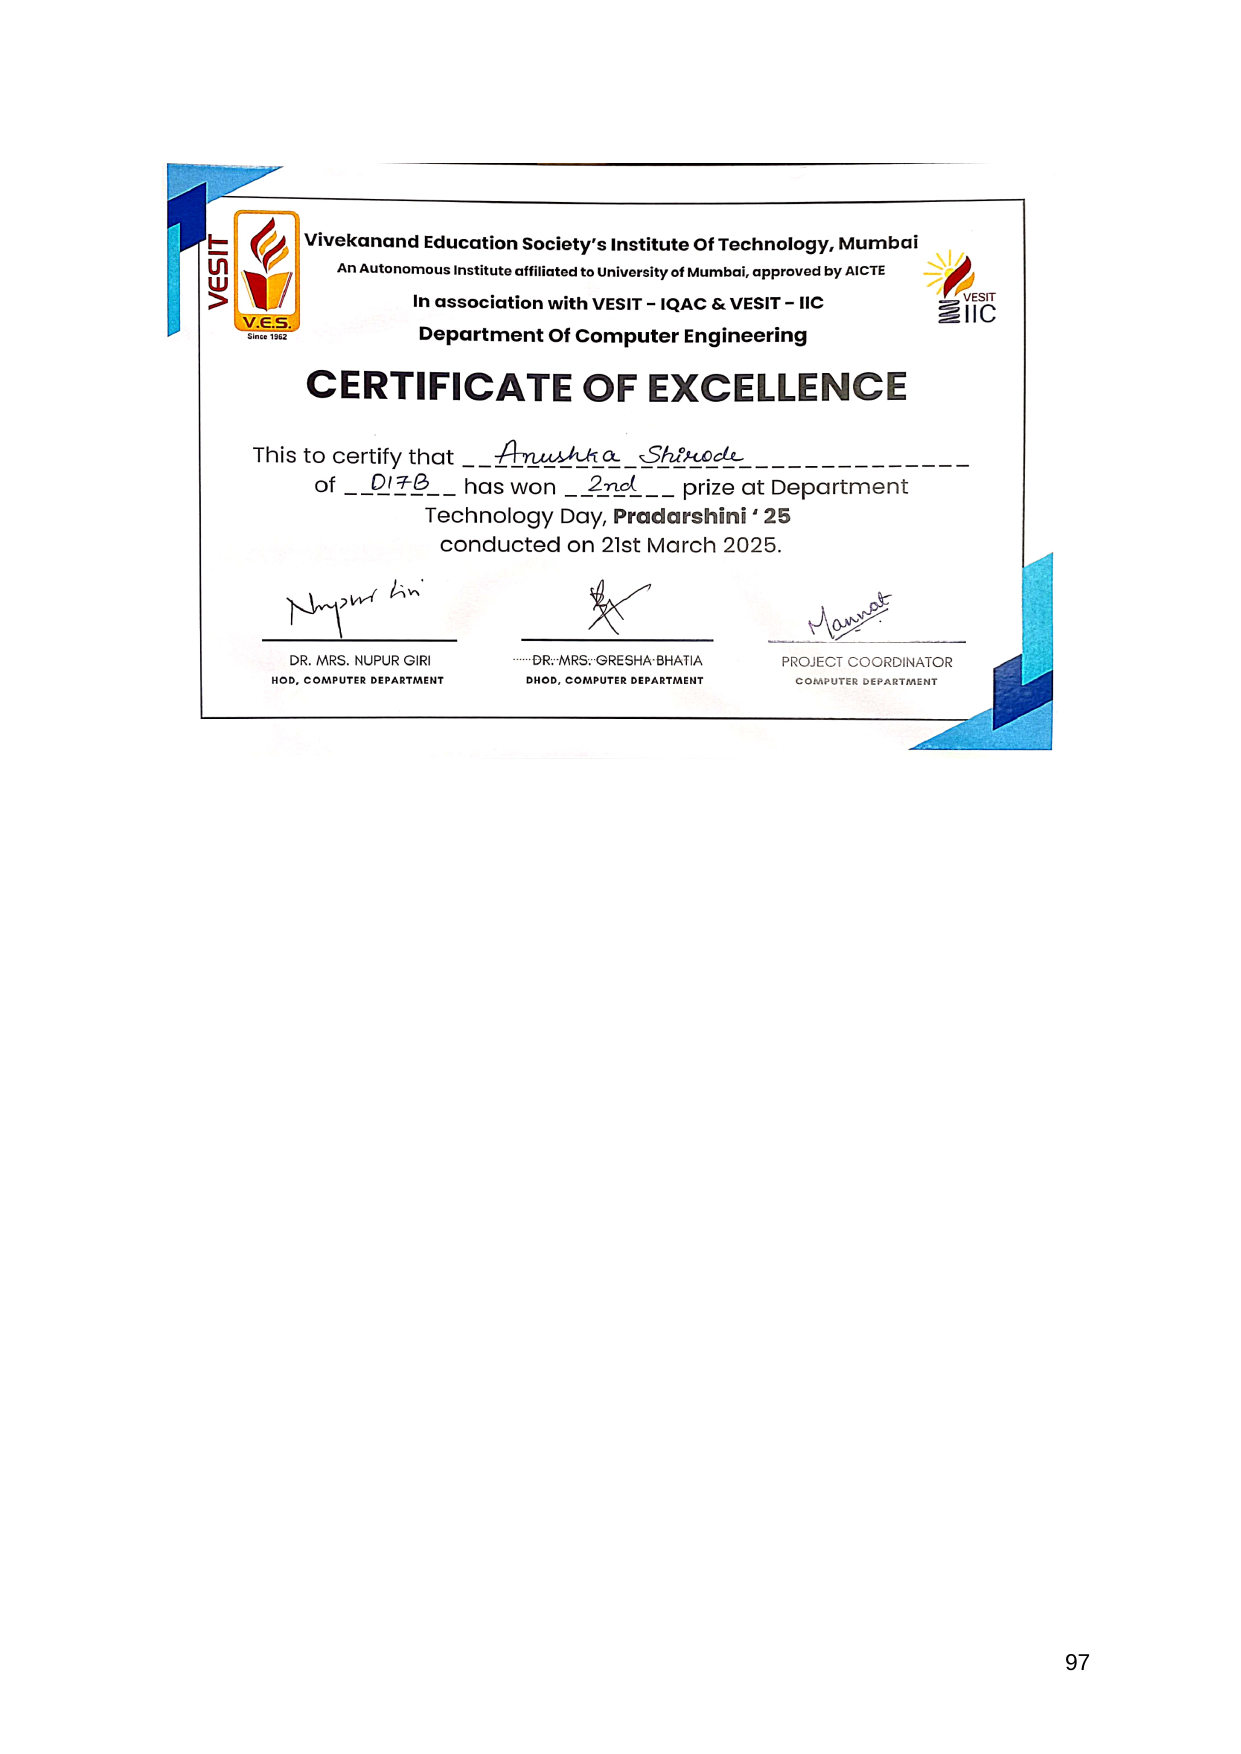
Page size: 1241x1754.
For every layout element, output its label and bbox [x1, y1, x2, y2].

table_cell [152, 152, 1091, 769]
picture [163, 163, 1063, 758]
